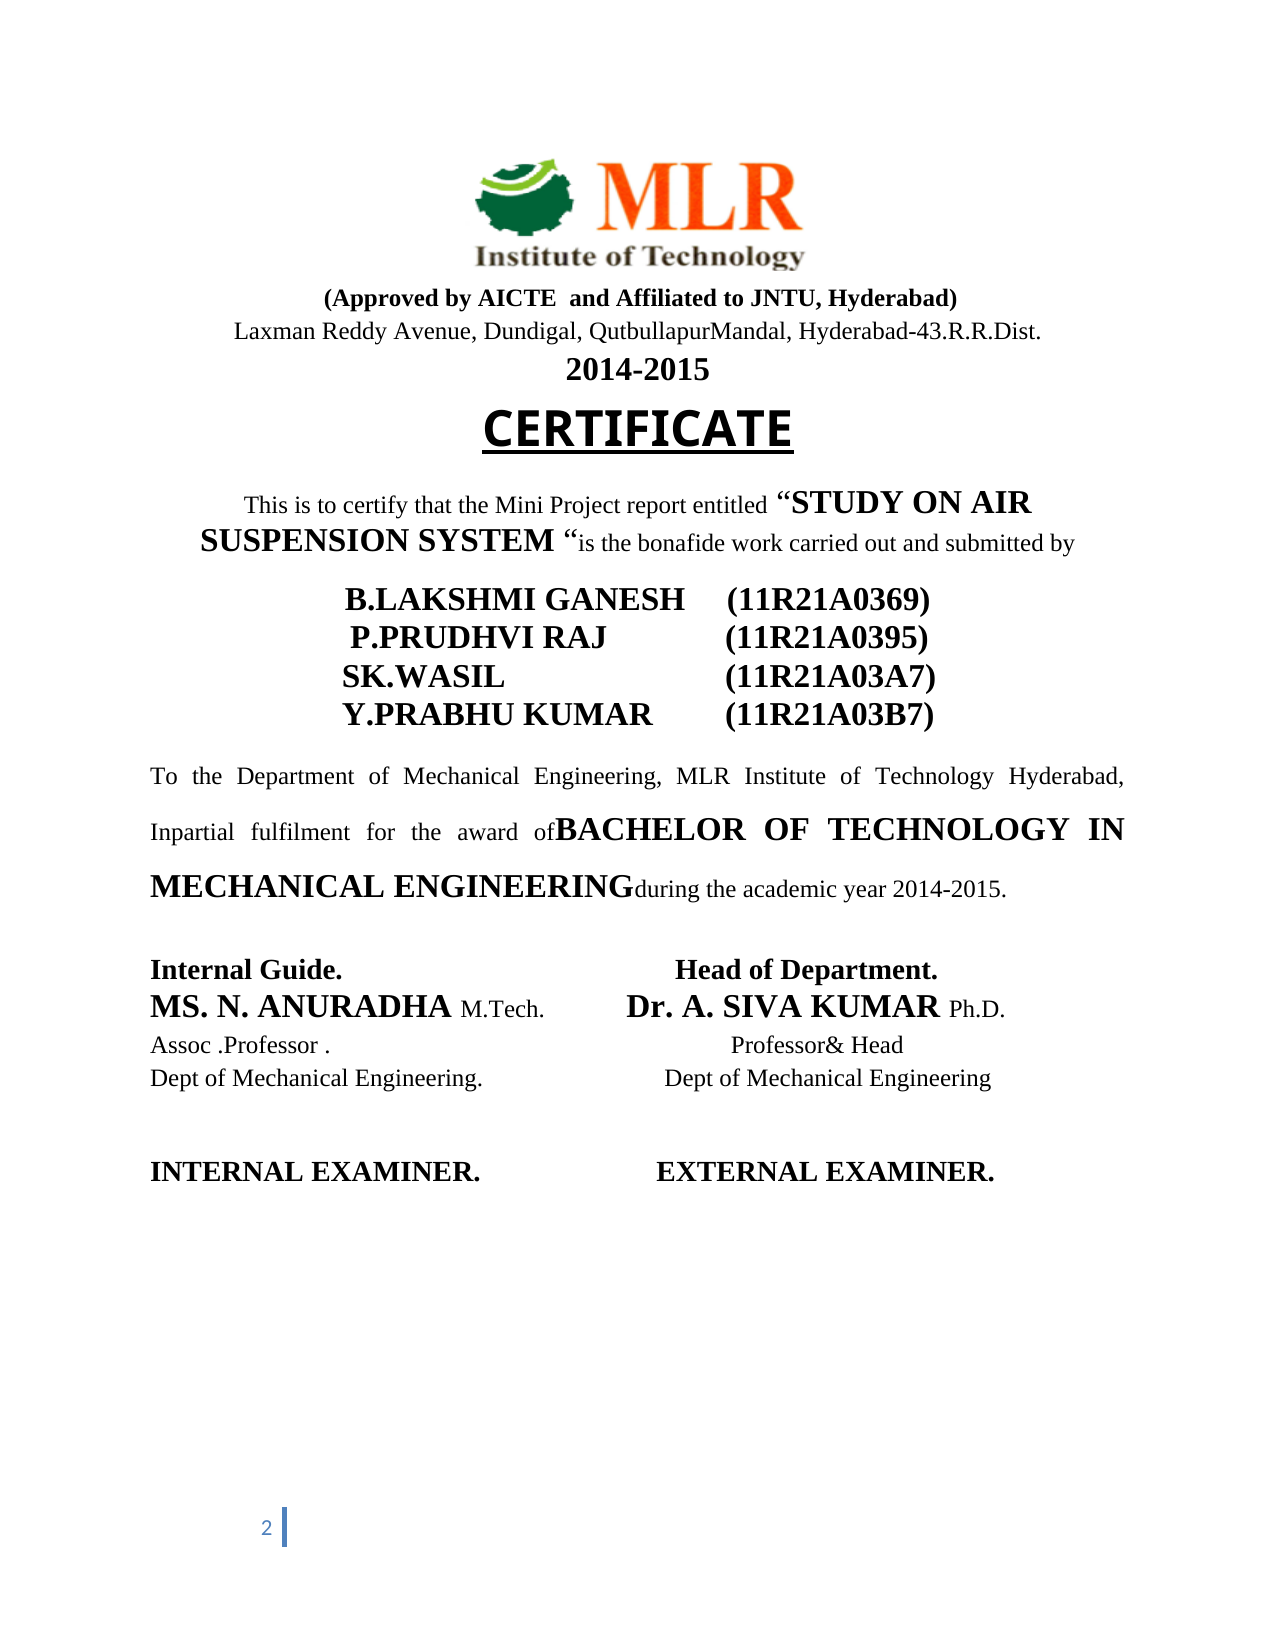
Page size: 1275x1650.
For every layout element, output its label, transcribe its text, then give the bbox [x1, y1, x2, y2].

list Laxman Reddy Avenue, Dundigal, QutbullapurMandal, Hyderabad-43.R.R.Dist. [150, 316, 1125, 345]
text Assoc .Professor . Professor& Head [150, 1030, 1125, 1059]
picture [462, 150, 813, 279]
text 2014-2015 [150, 349, 1125, 387]
text Internal Guide. Head of Department. [150, 952, 1125, 986]
text MS. N. ANURADHA M.Tech. Dr. A. SIVA KUMAR Ph.D. [150, 986, 1125, 1024]
text Dept of Mechanical Engineering. Dept of Mechanical Engineering [150, 1063, 1125, 1092]
text CERTIFICATE [150, 393, 1125, 461]
list (Approved by AICTE and Affiliated to JNTU, Hyderabad) [150, 283, 1125, 312]
text INTERNAL EXAMINER. EXTERNAL EXAMINER. [150, 1154, 1125, 1187]
text SK.WASIL (11R21A03A7) [300, 656, 1125, 694]
text P.PRUDHVI RAJ (11R21A0395) [150, 618, 1125, 656]
text B.LAKSHMI GANESH (11R21A0369) [150, 579, 1125, 618]
text To the Department of Mechanical Engineering, MLR Institute of Technology Hyderabad, Inpartial fulfilment for the award ofBACHELOR OF TECHNOLOGY IN MECHANICAL ENGINEERINGduring the academic year 2014-2015. [150, 761, 1125, 904]
text This is to certify that the Mini Project report entitled “STUDY ON AIR SUSPENSION SYSTEM “is the bonafide work carried out and submitted by [150, 482, 1125, 559]
text Y.PRABHU KUMAR (11R21A03B7) [300, 694, 1125, 733]
